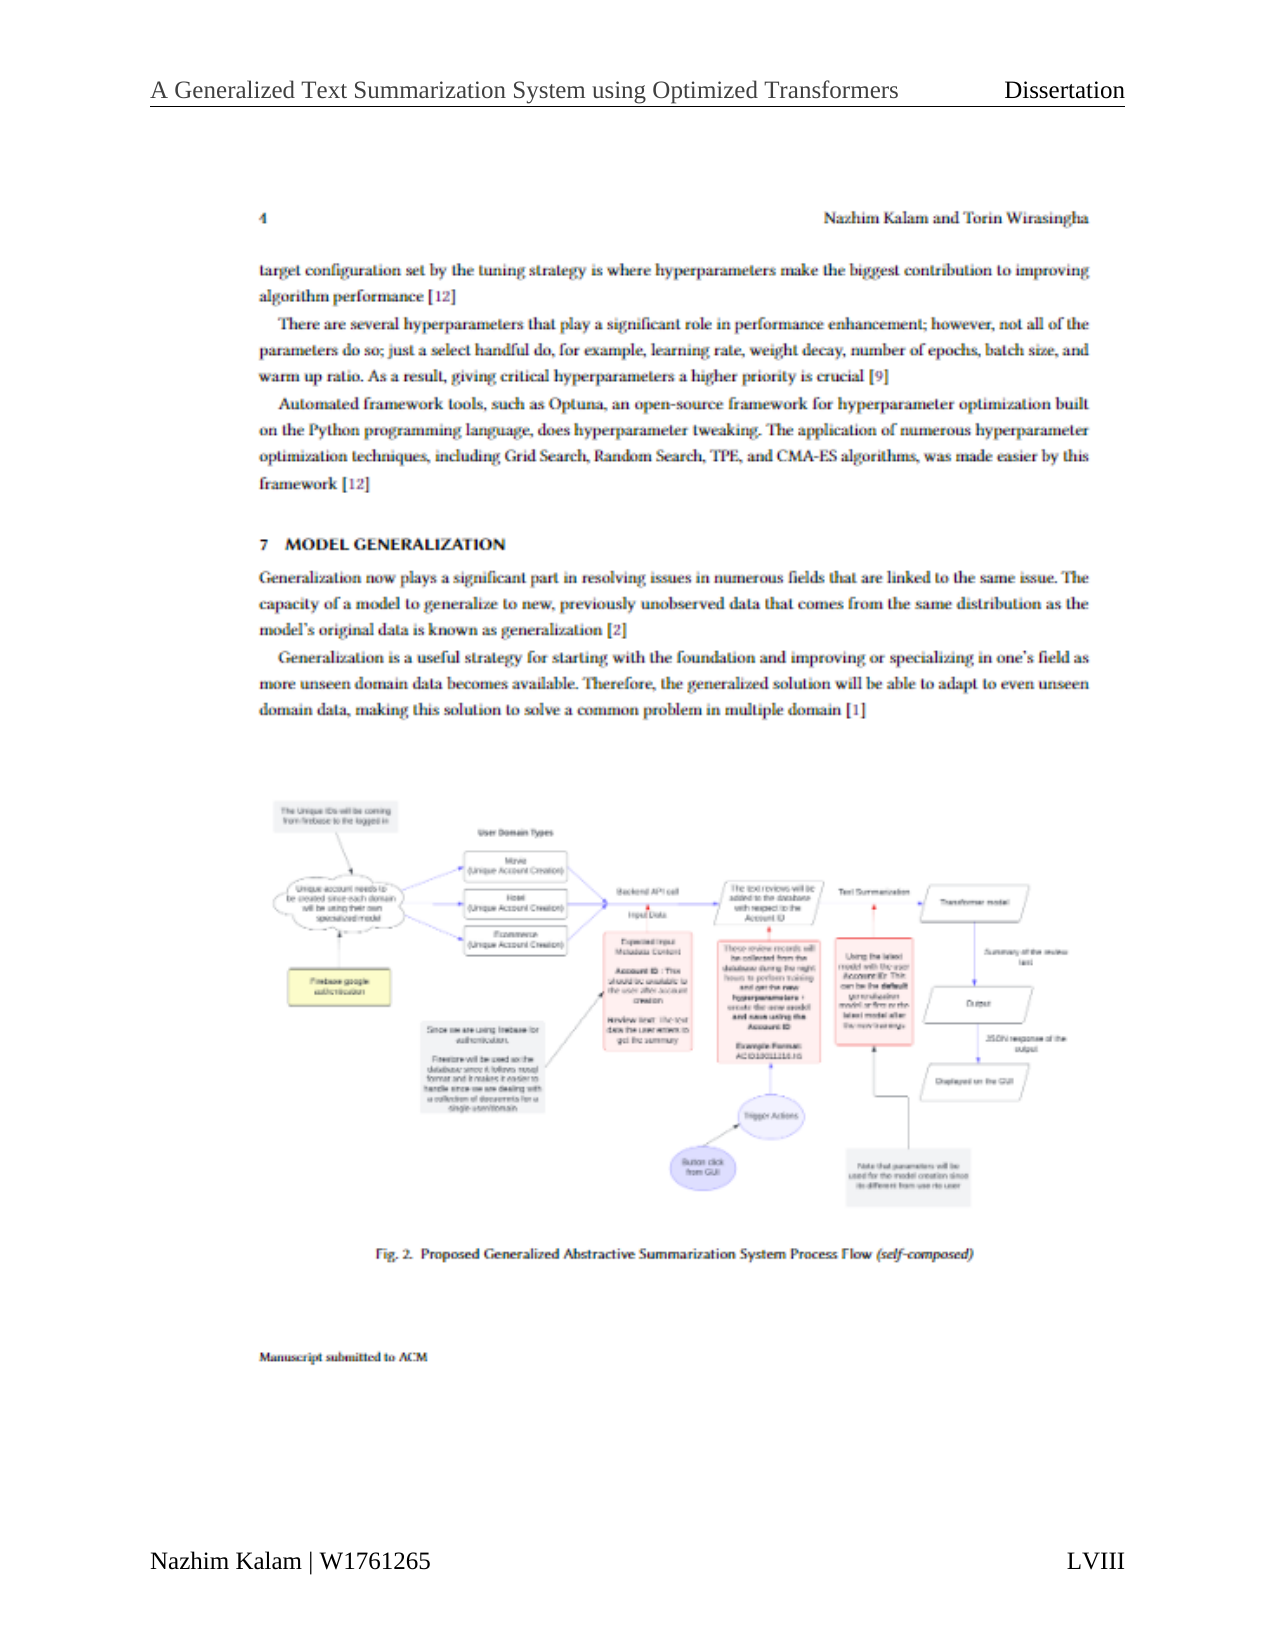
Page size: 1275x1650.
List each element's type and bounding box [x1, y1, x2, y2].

picture [150, 150, 1177, 1452]
